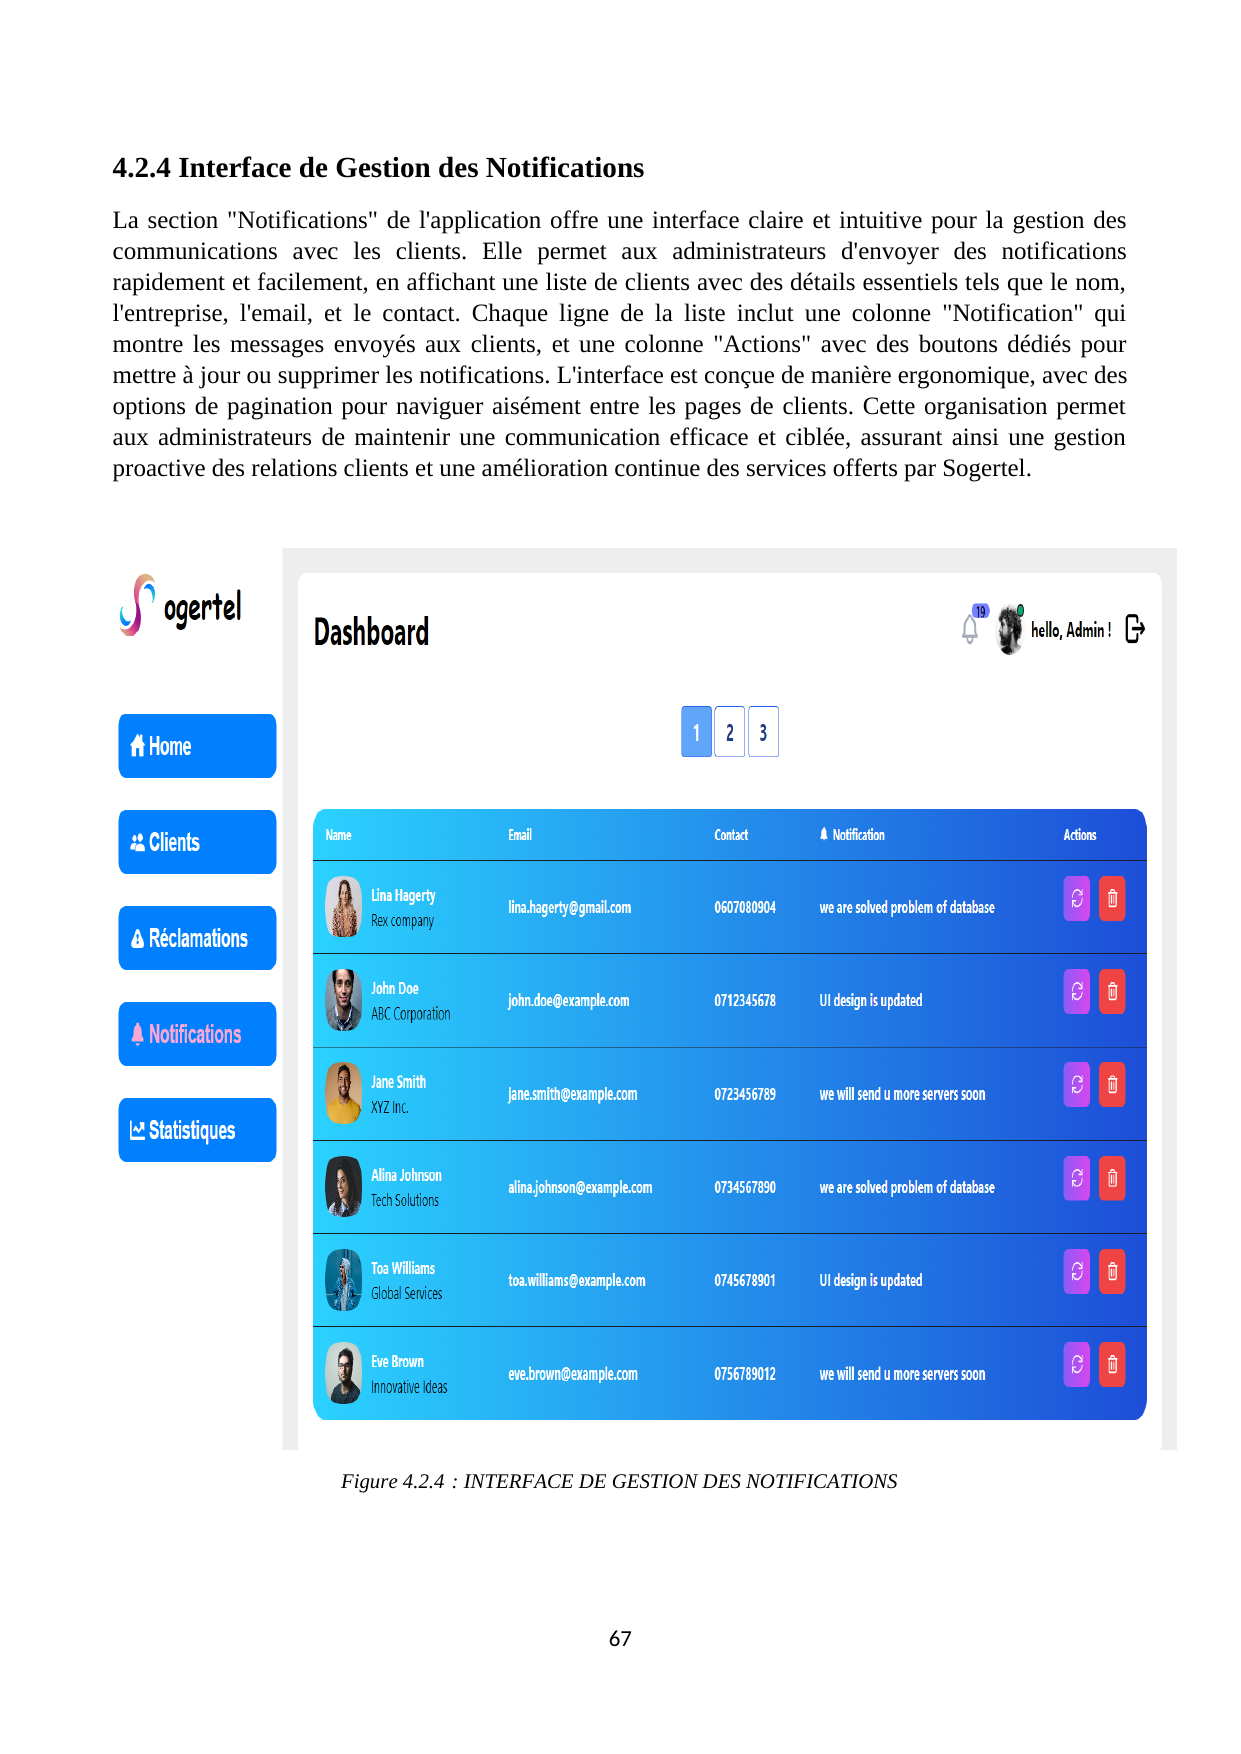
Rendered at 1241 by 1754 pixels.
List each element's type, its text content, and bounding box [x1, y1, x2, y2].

text Figure 4.2.4 : INTERFACE DE GESTION DES NOTIFICATIONS [112, 1469, 1128, 1493]
picture [112, 548, 1177, 1450]
subtitle 4.2.4 Interface de Gestion des Notifications [112, 150, 1128, 183]
text La section "Notifications" de l'application offre une interface claire et intuitive pour la gestion des communications avec les clients. Elle permet aux administrateurs d'envoyer des notifications rapidement et facilement, en affichant une liste de clients avec des détails essentiels tels que le nom, l'entreprise, l'email, et le contact. Chaque ligne de la liste inclut une colonne "Notification" qui montre les messages envoyés aux clients, et une colonne "Actions" avec des boutons dédiés pour mettre à jour ou supprimer les notifications. L'interface est conçue de manière ergonomique, avec des options de pagination pour naviguer aisément entre les pages de clients. Cette organisation permet aux administrateurs de maintenir une communication efficace et ciblée, assurant ainsi une gestion proactive des relations clients et une amélioration continue des services offerts par Sogertel. [112, 205, 1128, 482]
